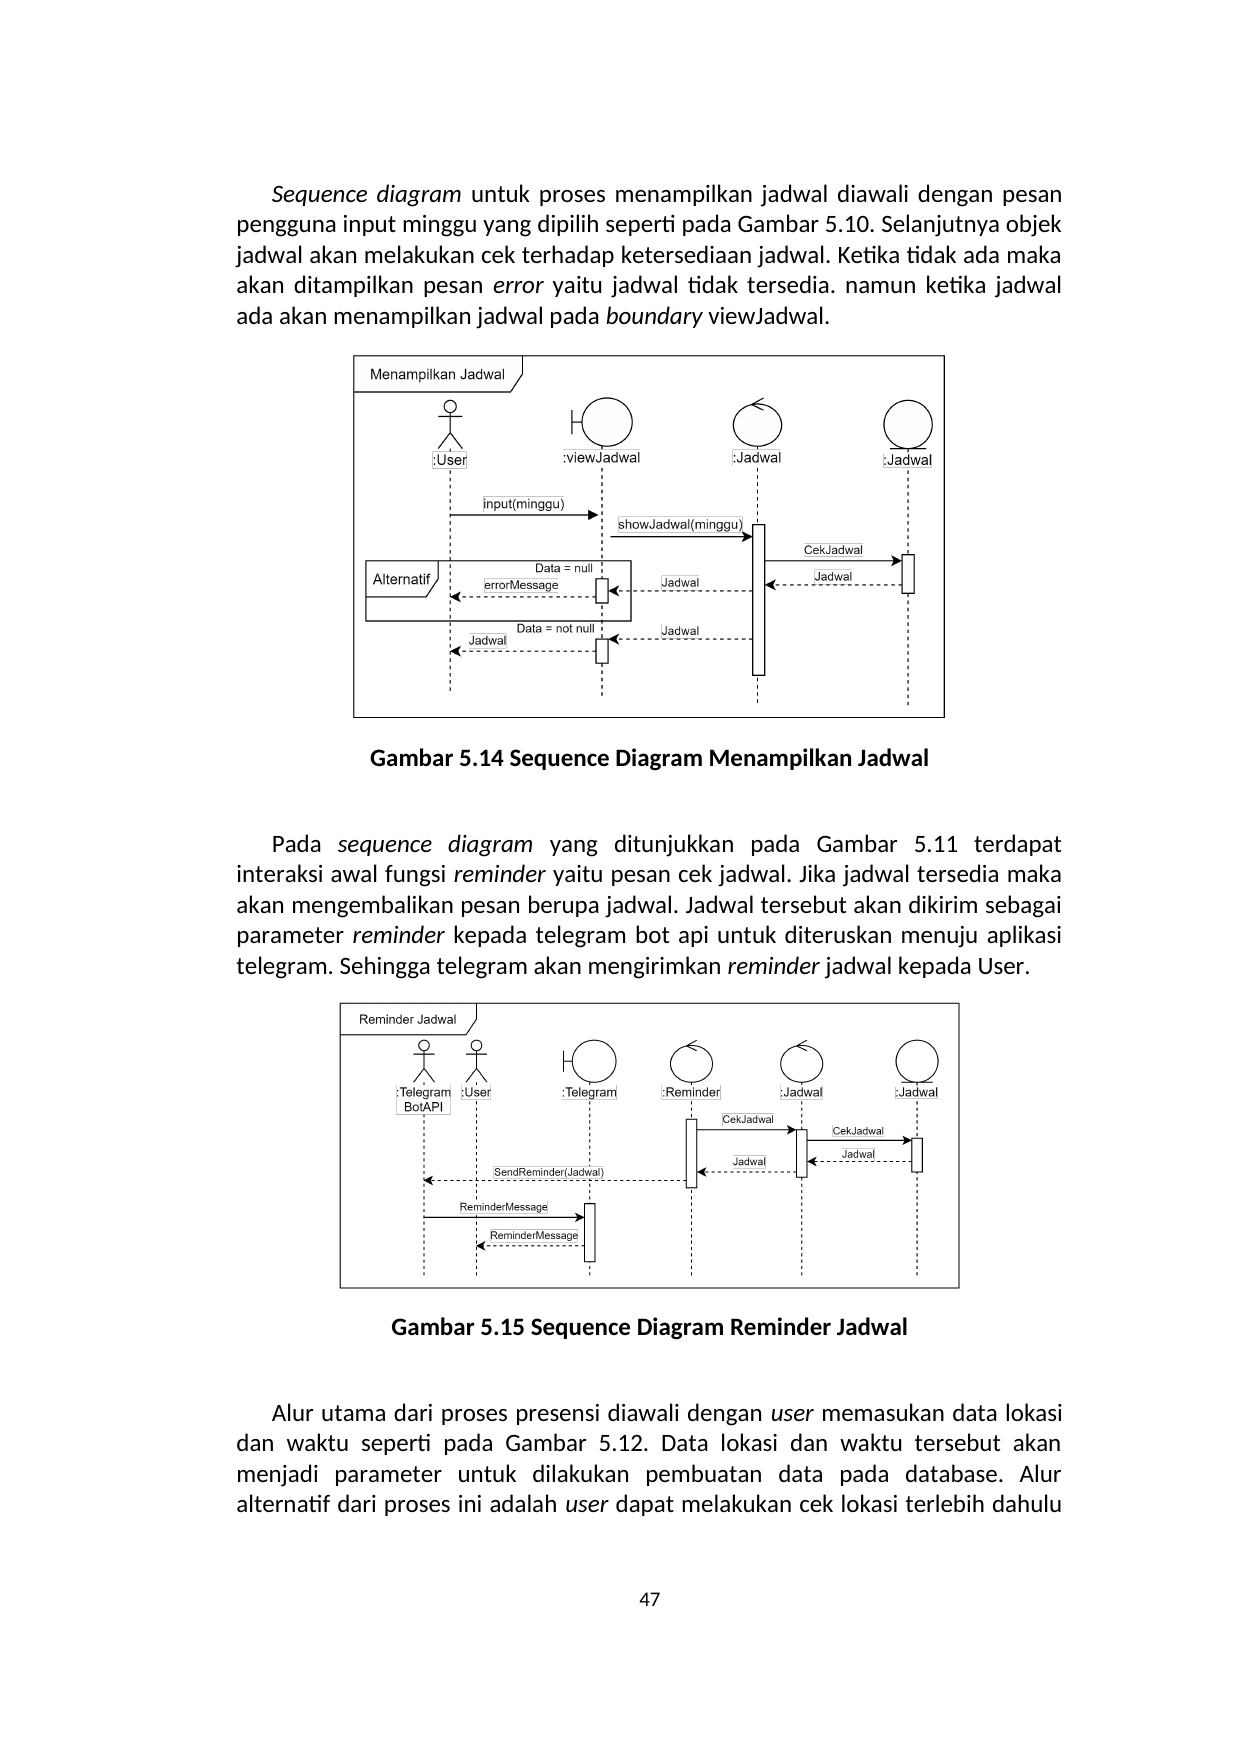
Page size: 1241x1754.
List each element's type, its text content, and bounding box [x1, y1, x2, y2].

picture [329, 992, 971, 1299]
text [236, 1397, 1063, 1519]
text Sequence diagram untuk proses menampilkan jadwal diawali dengan pesan pengguna input minggu yang dipilih seperti pada Gambar 5.10. Selanjutnya objek jadwal akan melakukan cek terhadap ketersediaan jadwal. Ketika tidak ada maka akan ditampilkan pesan error yaitu jadwal tidak tersedia. namun ketika jadwal ada akan menampilkan jadwal pada boundary viewJadwal. [236, 178, 1063, 331]
text Pada sequence diagram yang ditunjukkan pada Gambar 5.11 terdapat interaksi awal fungsi reminder yaitu pesan cek jadwal. Jika jadwal tersedia maka akan mengembalikan pesan berupa jadwal. Jadwal tersebut akan dikirim sebagai parameter reminder kepada telegram bot api untuk diteruskan menuju aplikasi telegram. Sehingga telegram akan mengirimkan reminder jadwal kepada User. [236, 828, 1063, 980]
picture [341, 343, 958, 730]
